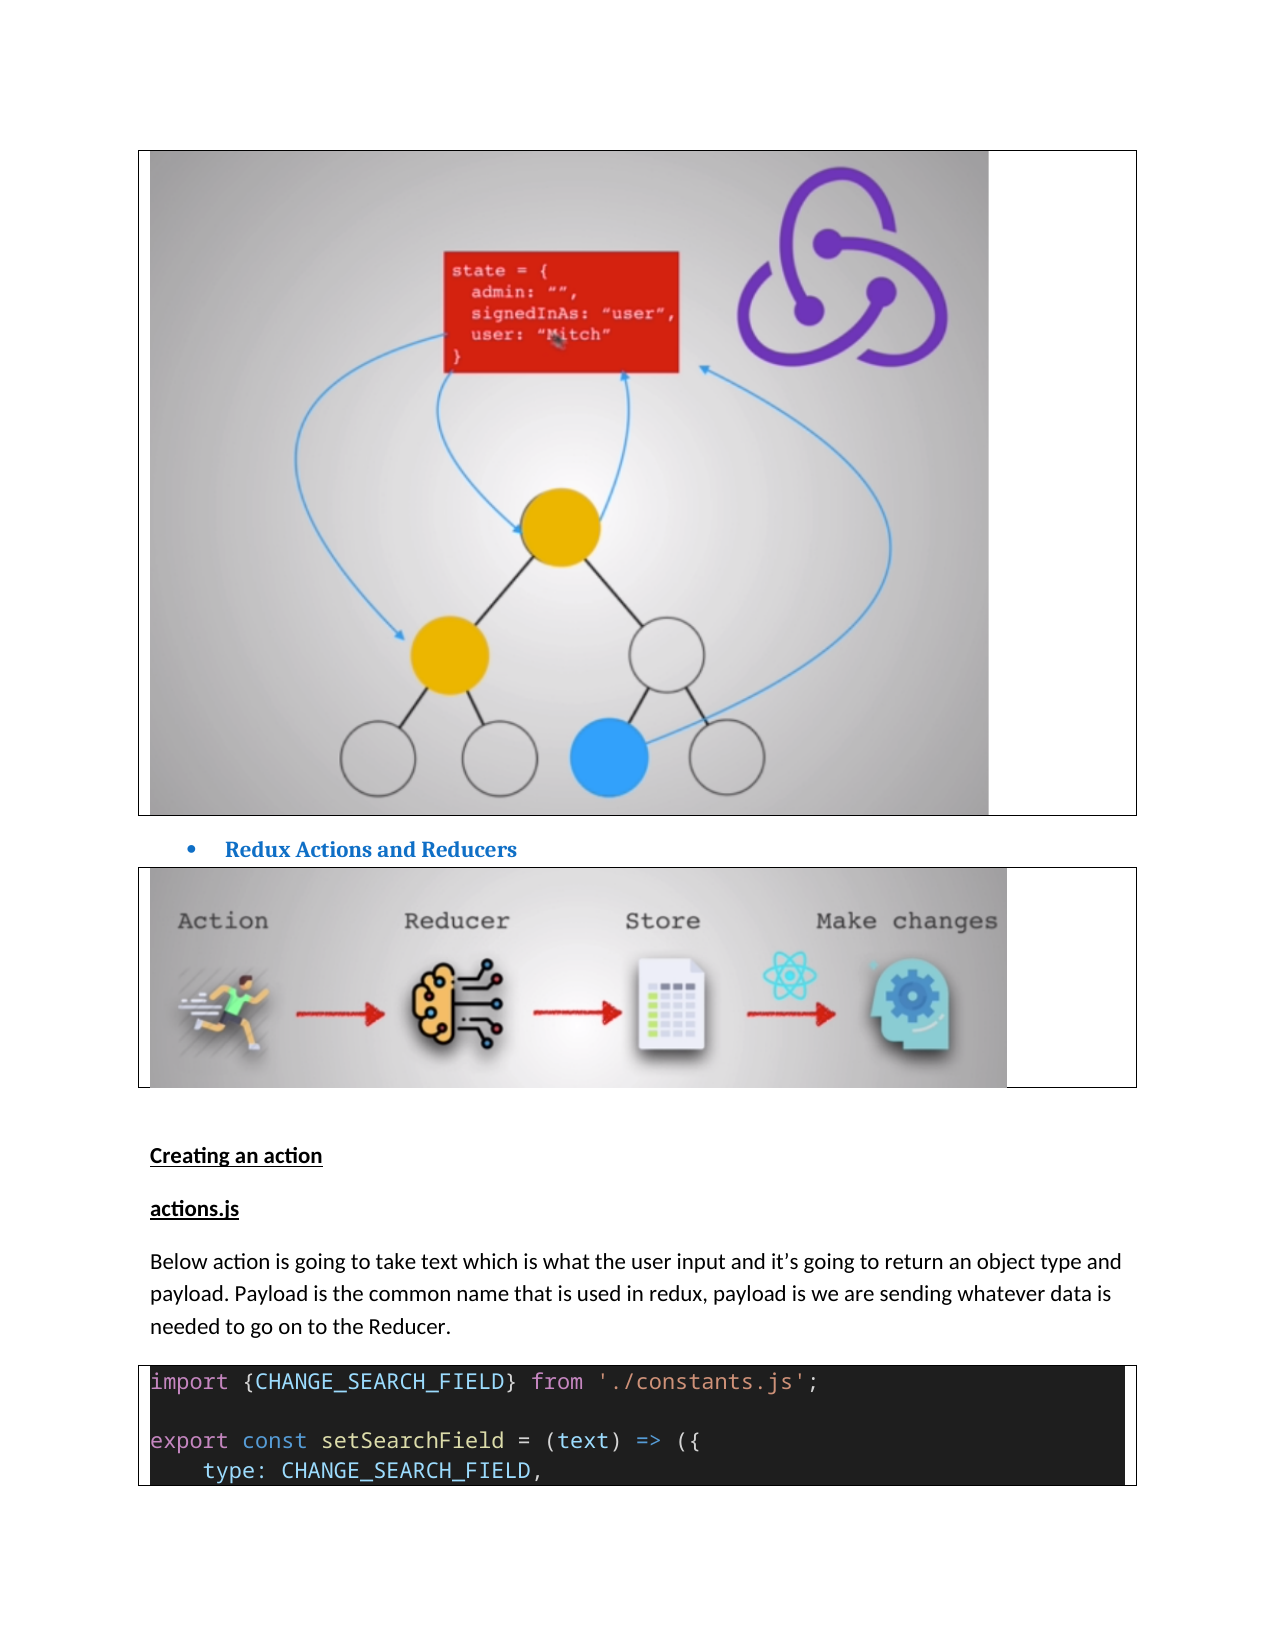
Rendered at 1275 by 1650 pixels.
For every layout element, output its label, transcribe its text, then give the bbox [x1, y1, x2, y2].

text Below action is going to take text which is what the user input and it’s going to return an object type and payload. Payload is the common name that is used in redux, payload is we are sending whatever data is needed to go on to the Reducer. [150, 1247, 1125, 1340]
table_header [989, 151, 1136, 815]
picture [150, 868, 1007, 1088]
table_header [1007, 868, 1136, 1087]
table_header [139, 868, 150, 1087]
text Creating an action [150, 1141, 1125, 1169]
table_header [139, 151, 150, 815]
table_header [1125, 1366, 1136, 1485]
subtitle Redux Actions and Reducers [187, 837, 1125, 863]
text actions.js [150, 1194, 1125, 1222]
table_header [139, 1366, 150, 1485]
picture [150, 151, 989, 815]
